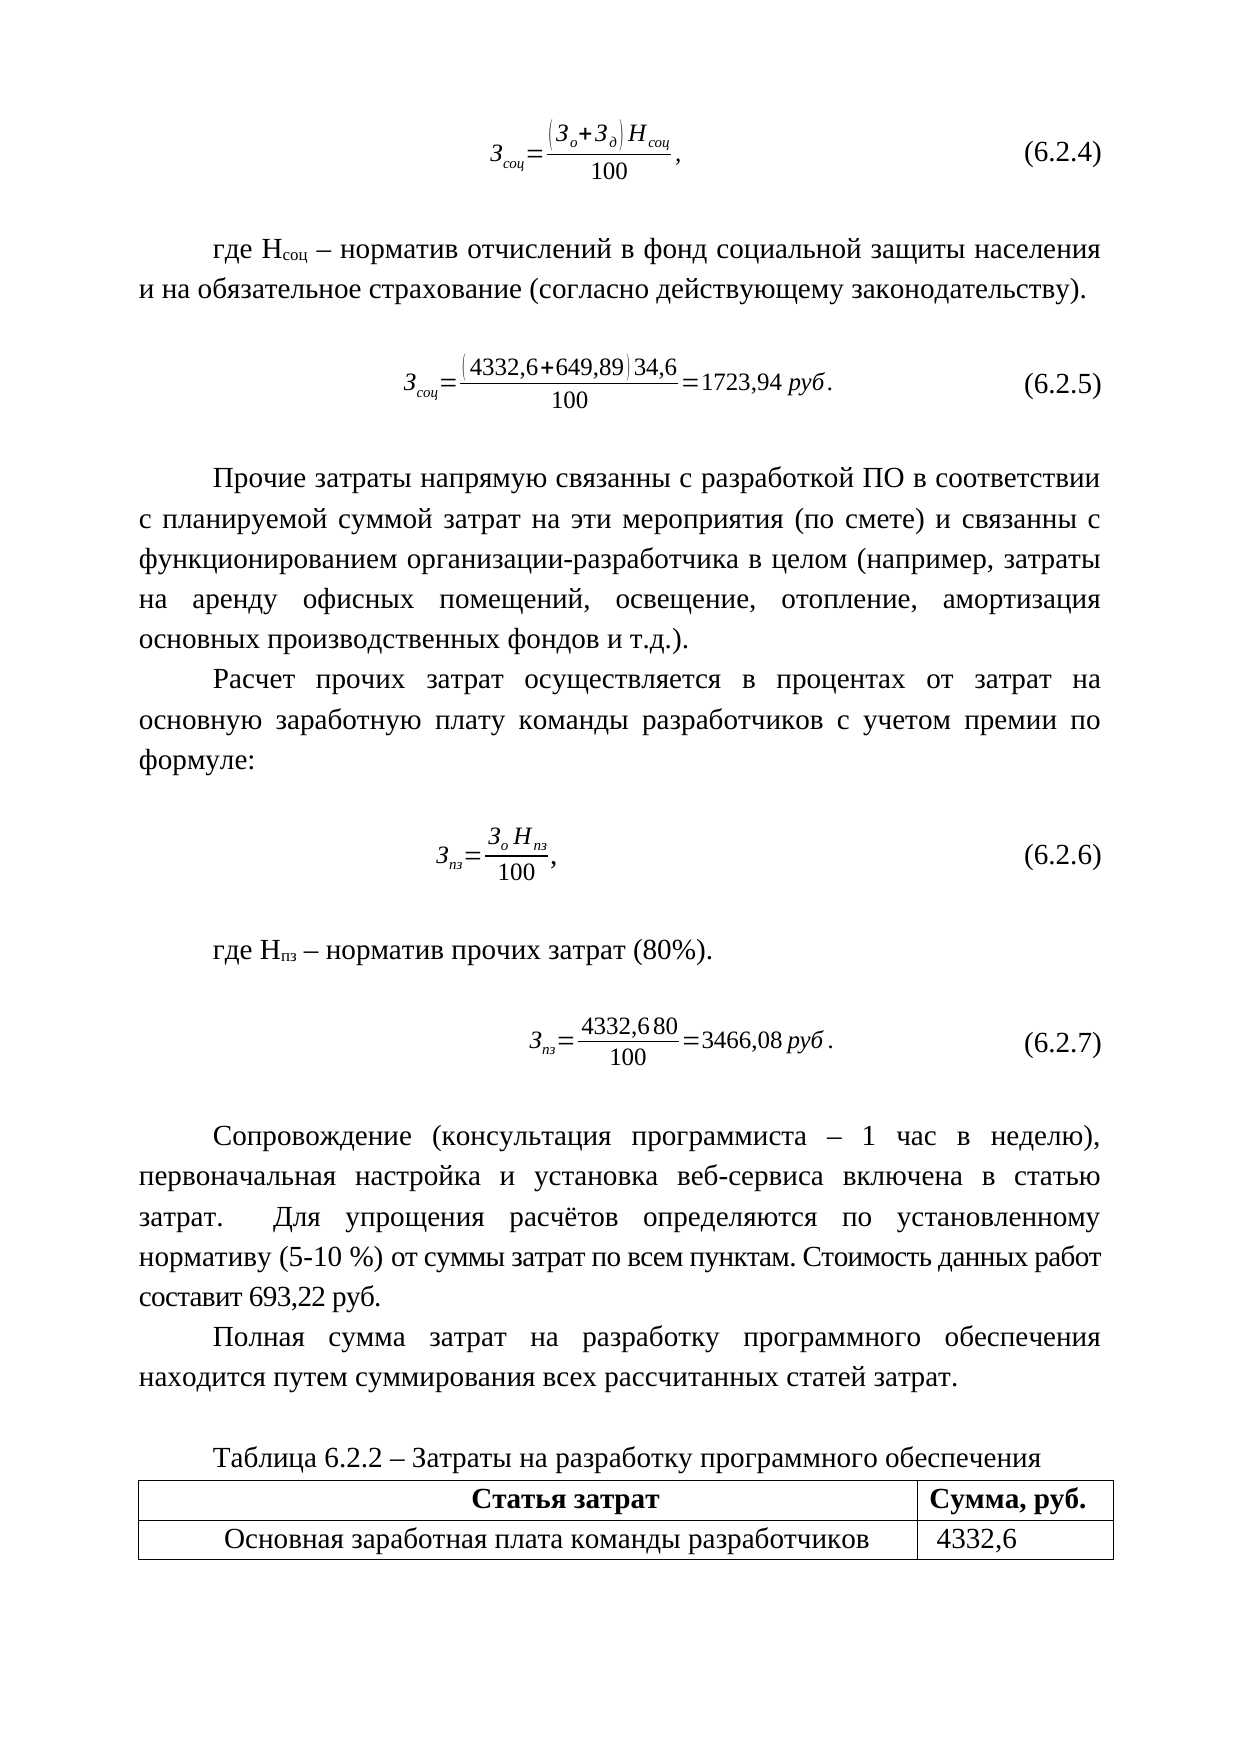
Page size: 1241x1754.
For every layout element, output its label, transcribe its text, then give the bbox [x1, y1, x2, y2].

table_cell 4332,6 [918, 1521, 1113, 1559]
text (6.2.7) [139, 1012, 1101, 1071]
text где Нпз – норматив прочих затрат (80%). [139, 932, 1101, 966]
table_cell Основная заработная плата команды разработчиков [139, 1521, 917, 1559]
text (6.2.4) [139, 118, 1101, 184]
text Таблица 6.2.2 – Затраты на разработку программного обеспечения [139, 1440, 1101, 1473]
table_header Статья затрат [139, 1481, 917, 1520]
text Полная сумма затрат на разработку программного обеспечения находится путем суммирования всех рассчитанных статей затрат. [139, 1319, 1101, 1393]
text (6.2.5) [139, 352, 1101, 414]
text где Нсоц – норматив отчислений в фонд социальной защиты населения и на обязательное страхование (согласно действующему законодательству). [139, 231, 1101, 305]
text Расчет прочих затрат осуществляется в процентах от затрат на основную заработную плату команды разработчиков с учетом премии по формуле: [139, 662, 1101, 776]
text , (6.2.6) [139, 822, 1101, 885]
table_header Сумма, руб. [918, 1481, 1113, 1520]
text Прочие затраты напрямую связанны с разработкой ПО в соответствии с планируемой суммой затрат на эти мероприятия (по смете) и связанны с функционированием организации-разработчика в целом (например, затраты на аренду офисных помещений, освещение, отопление, амортизация основных производственных фондов и т.д.). [139, 461, 1101, 655]
text Сопровождение (консультация программиста – 1 час в неделю), первоначальная настройка и установка веб-сервиса включена в статью затрат. Для упрощения расчётов определяются по установленному нормативу (5-10 %) от суммы затрат по всем пунктам. Стоимость данных работ составит 693,22 руб. [139, 1118, 1101, 1313]
